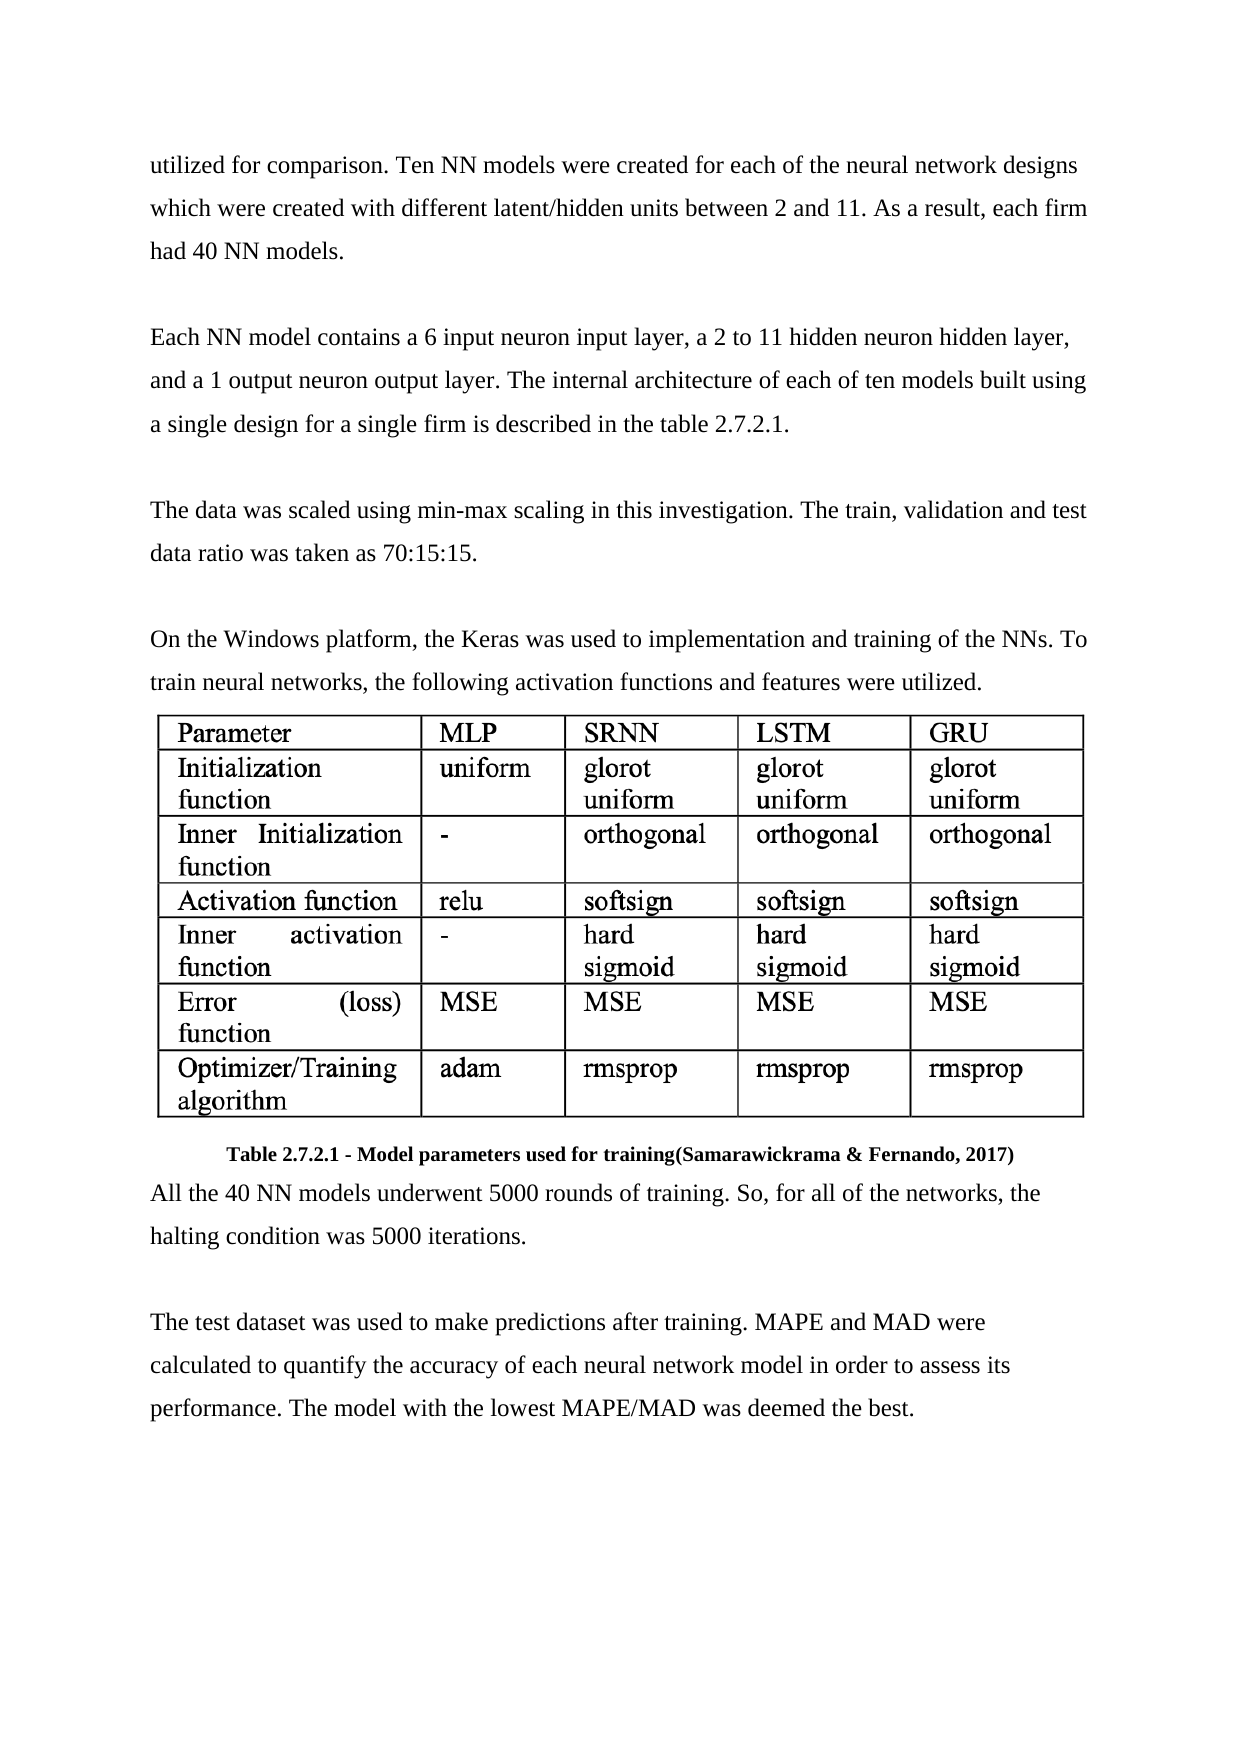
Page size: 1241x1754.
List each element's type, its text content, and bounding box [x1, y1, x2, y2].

text Each NN model contains a 6 input neuron input layer, a 2 to 11 hidden neuron hidden layer, and a 1 output neuron output layer. The internal architecture of each of ten models built using a single design for a single firm is described in the table 2.7.2.1. [150, 322, 1090, 437]
text The test dataset was used to make predictions after training. MAPE and MAD were calculated to quantify the accuracy of each neural network model in order to assess its performance. The model with the lowest MAPE/MAD was deemed the best. [150, 1307, 1090, 1422]
text The data was scaled using min-max scaling in this investigation. The train, validation and test data ratio was taken as 70:15:15. [150, 495, 1090, 567]
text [150, 150, 1090, 265]
picture [150, 710, 1091, 1128]
text All the 40 NN models underwent 5000 rounds of training. So, for all of the networks, the halting condition was 5000 iterations. [150, 1178, 1090, 1250]
text On the Windows platform, the Keras was used to implementation and training of the NNs. To train neural networks, the following activation functions and features were utilized. [150, 624, 1090, 696]
text Table 2.7.2.1 - Model parameters used for training(Samarawickrama & Fernando, 2017) [150, 1142, 1090, 1166]
